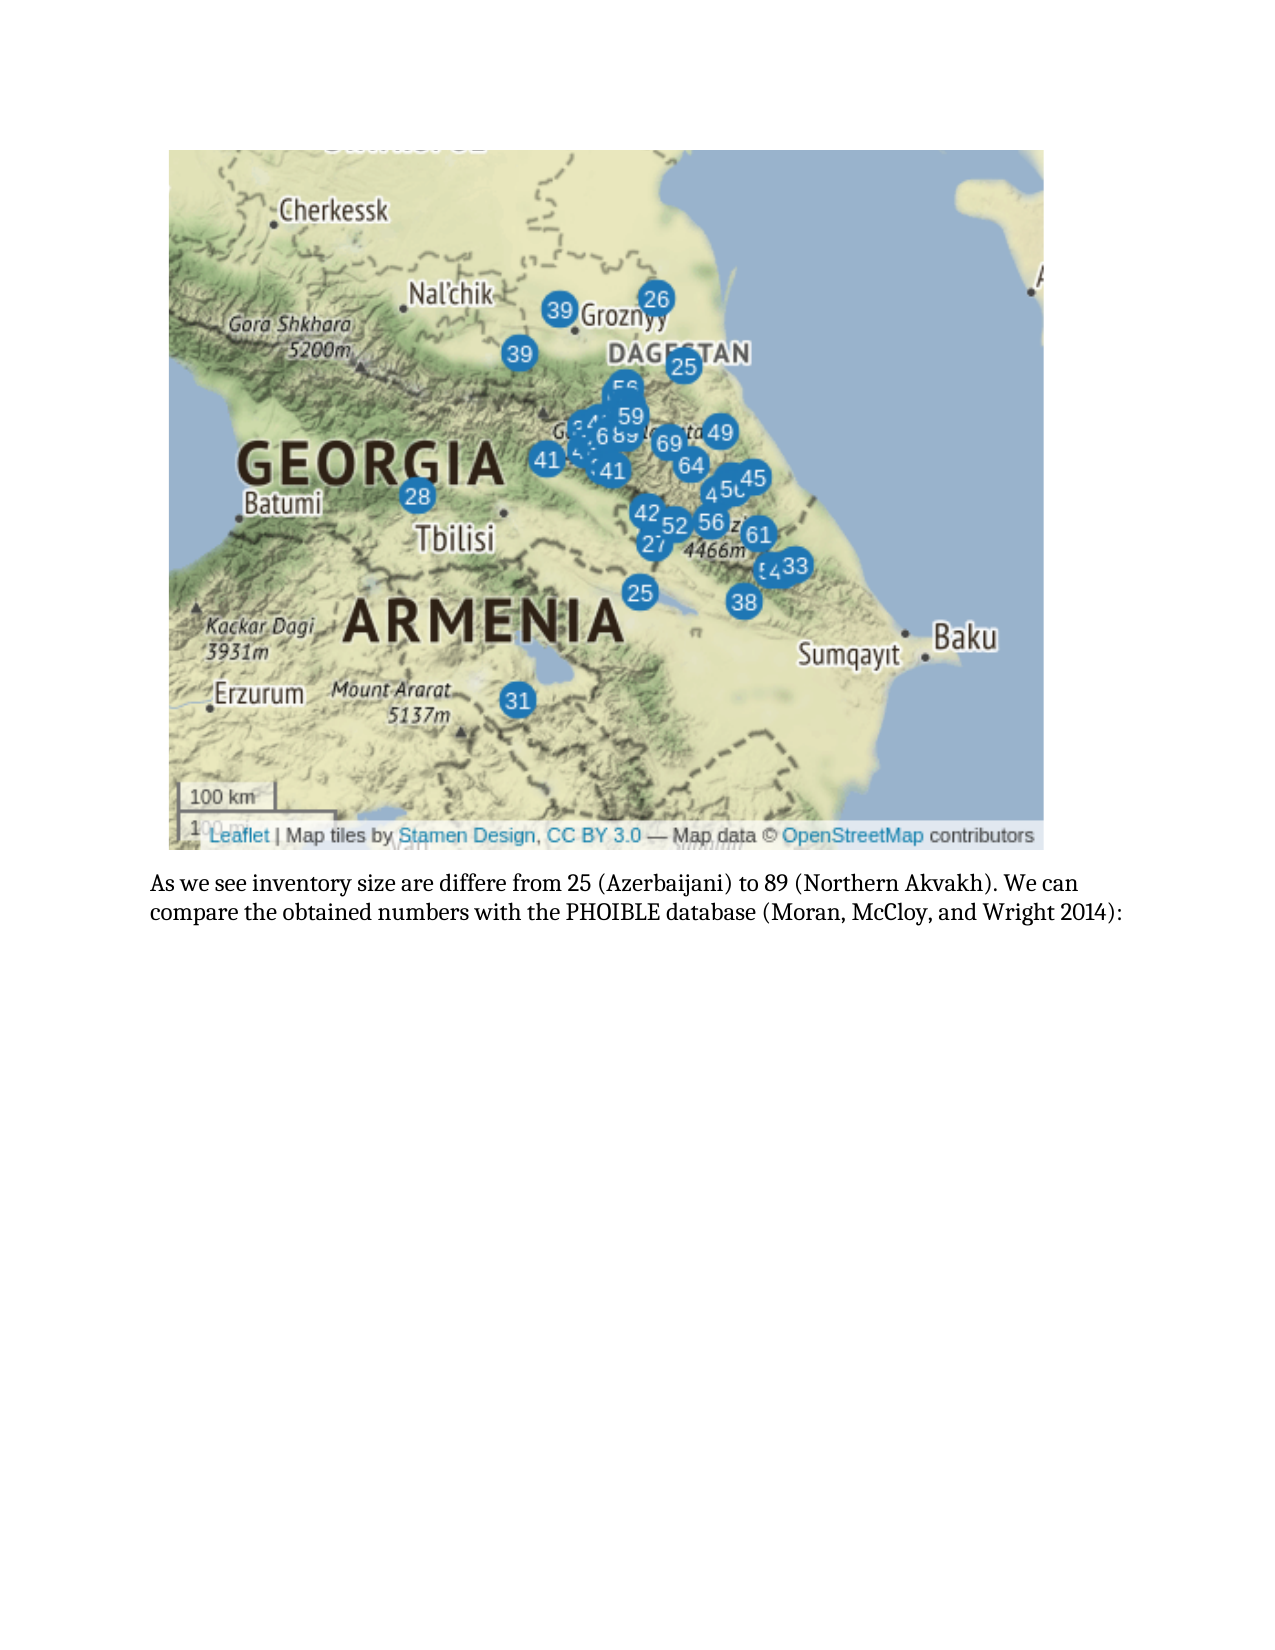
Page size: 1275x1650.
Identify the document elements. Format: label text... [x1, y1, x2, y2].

picture [168, 150, 1044, 850]
text As we see inventory size are differe from 25 (Azerbaijani) to 89 (Northern Akvakh). We can compare the obtained numbers with the PHOIBLE database (Moran, McCloy, and Wright 2014): [150, 869, 1125, 926]
